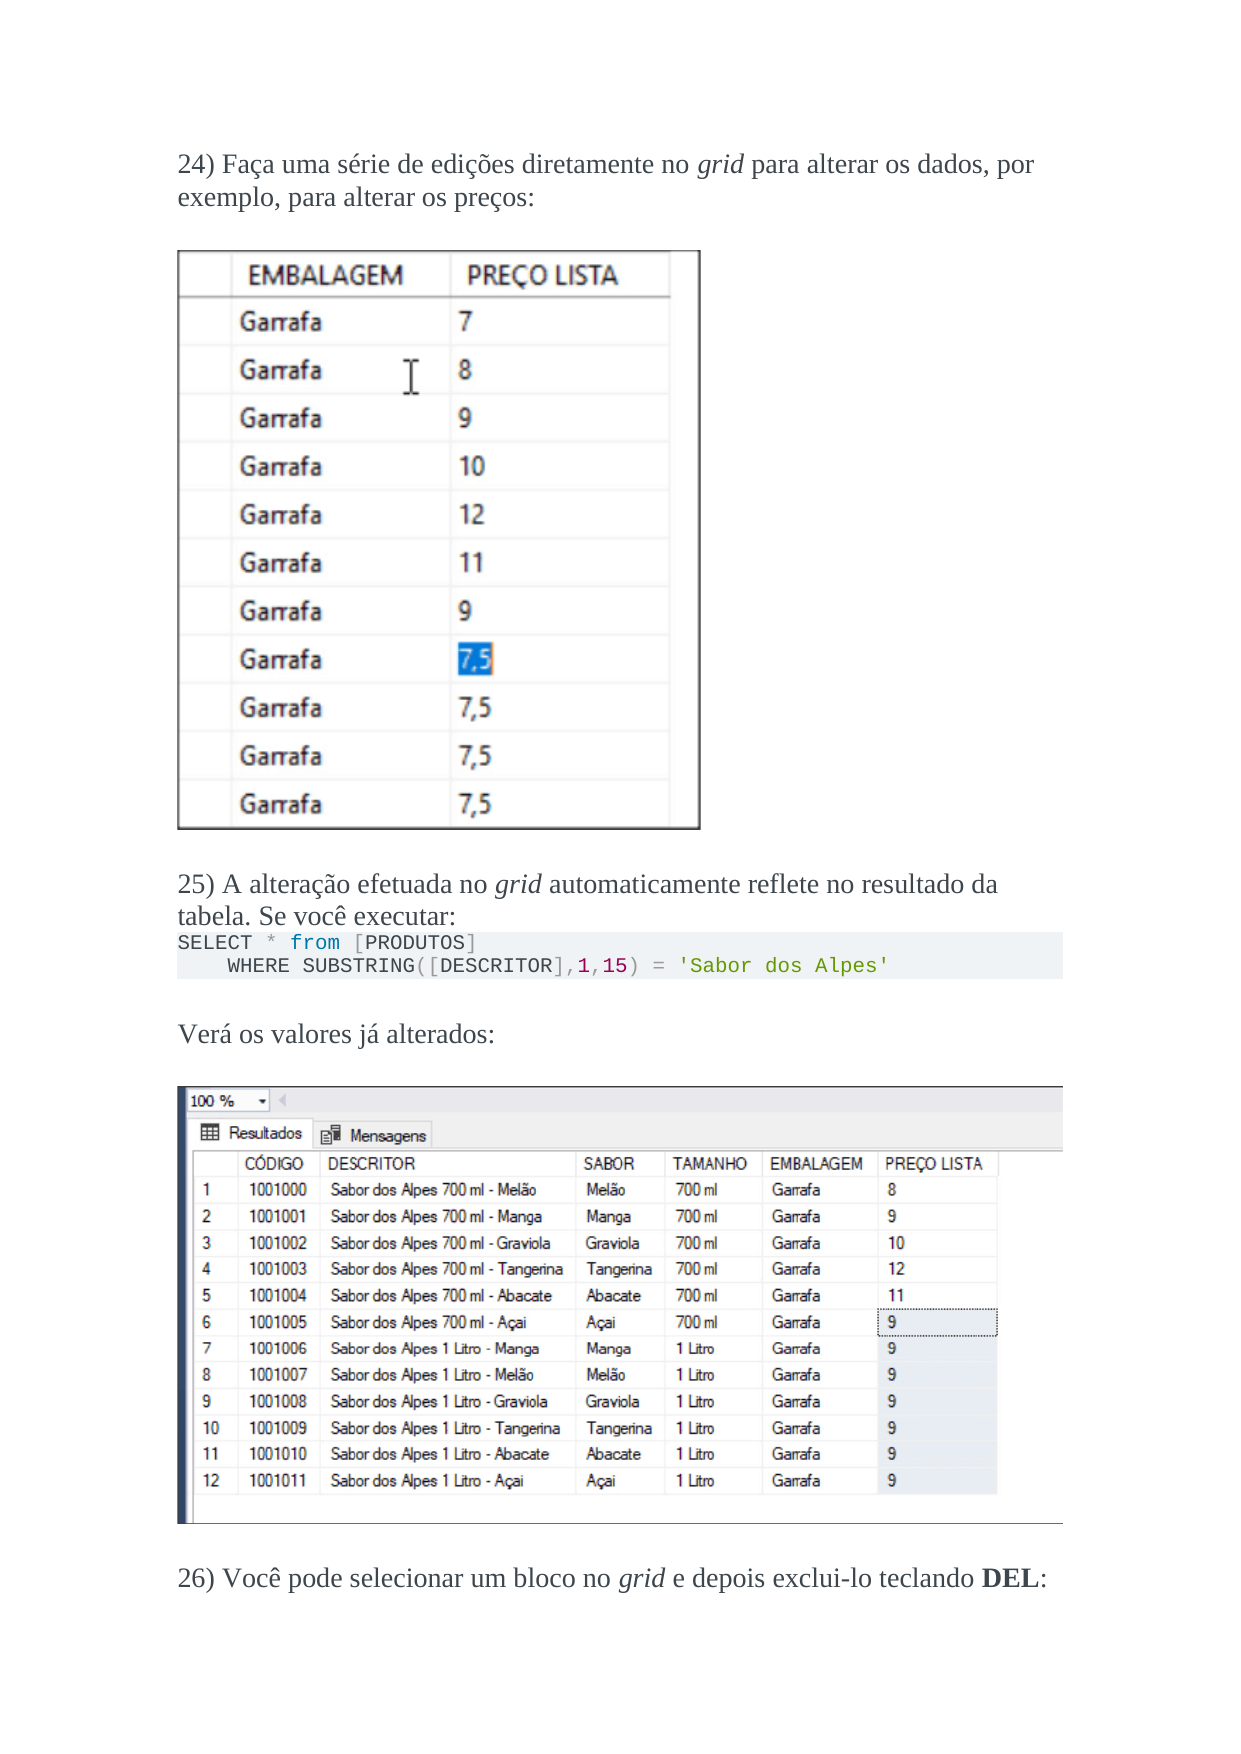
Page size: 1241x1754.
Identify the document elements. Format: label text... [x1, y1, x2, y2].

text Verá os valores já alterados: [177, 1017, 1063, 1049]
picture [177, 250, 701, 830]
text WHERE SUBSTRING([DESCRITOR],1,15) = 'Sabor dos Alpes' [177, 956, 1063, 979]
text SELECT * from [PRODUTOS] [177, 932, 1063, 956]
picture [177, 1086, 1063, 1524]
text 25) A alteração efetuada no grid automaticamente reflete no resultado da tabela. Se você executar: [177, 867, 1063, 932]
text 24) Faça uma série de edições diretamente no grid para alterar os dados, por exemplo, para alterar os preços: [177, 148, 1063, 212]
text 26) Você pode selecionar um bloco no grid e depois exclui-lo teclando DEL: [177, 1562, 1063, 1594]
